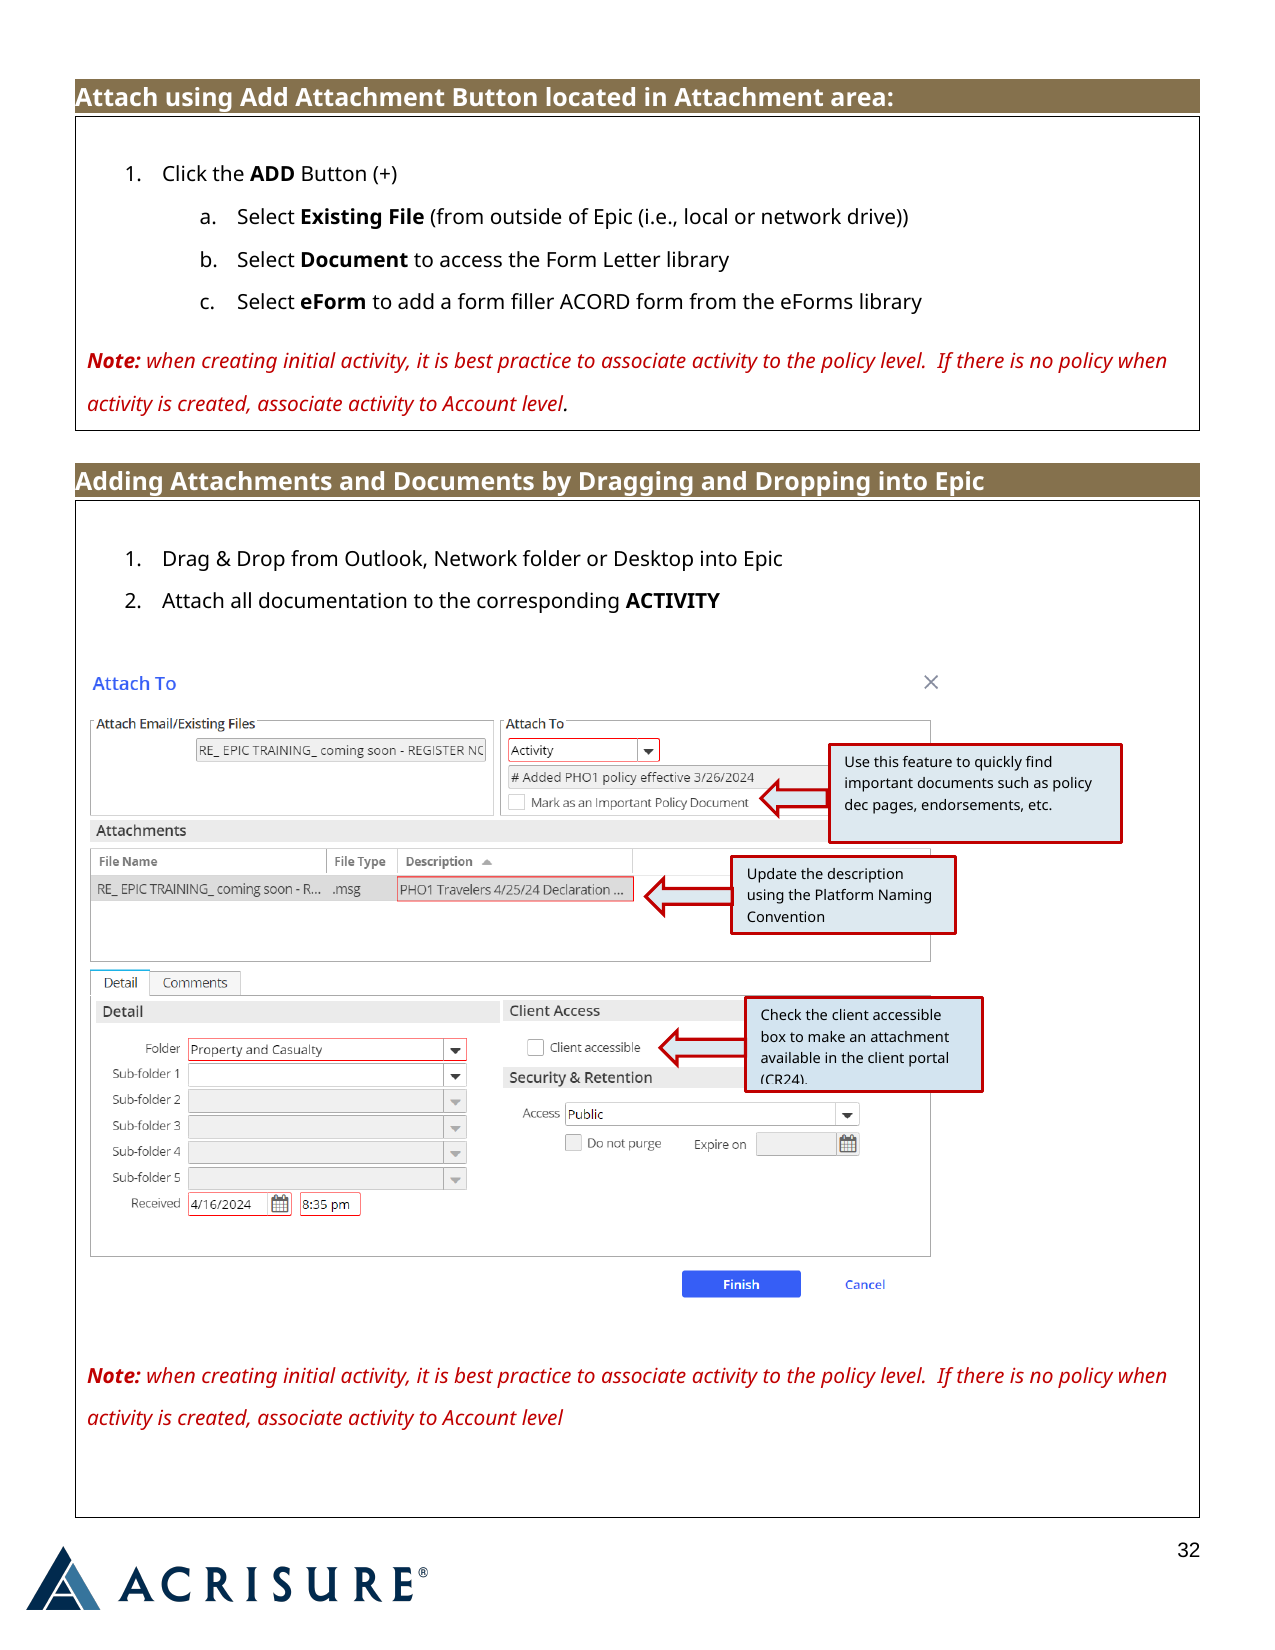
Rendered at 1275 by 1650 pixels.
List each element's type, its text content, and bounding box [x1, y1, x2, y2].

subtitle Attach using Add Attachment Button located in Attachment area: [75, 79, 1200, 113]
table_header Drag & Drop from Outlook, Network folder or Desktop into Epic Attach all documentation to the corresponding ACTIVITY Note: when creating initial activity, it is best practice to associate activity to the policy level. If there is no policy when activity is created, associate activity to Account level [76, 501, 1199, 1517]
picture [26, 1546, 428, 1610]
subtitle Adding Attachments and Documents by Dragging and Dropping into Epic [75, 463, 1200, 497]
picture [86, 671, 941, 1304]
table_header Click the ADD Button (+) Select Existing File (from outside of Epic (i.e., local or network drive)) Select Document to access the Form Letter library Select eForm to add a form filler ACORD form from the eForms library Note: when creating initial activity, it is best practice to associate activity to the policy level. If there is no policy when activity is created, associate activity to Account level. [76, 117, 1199, 430]
